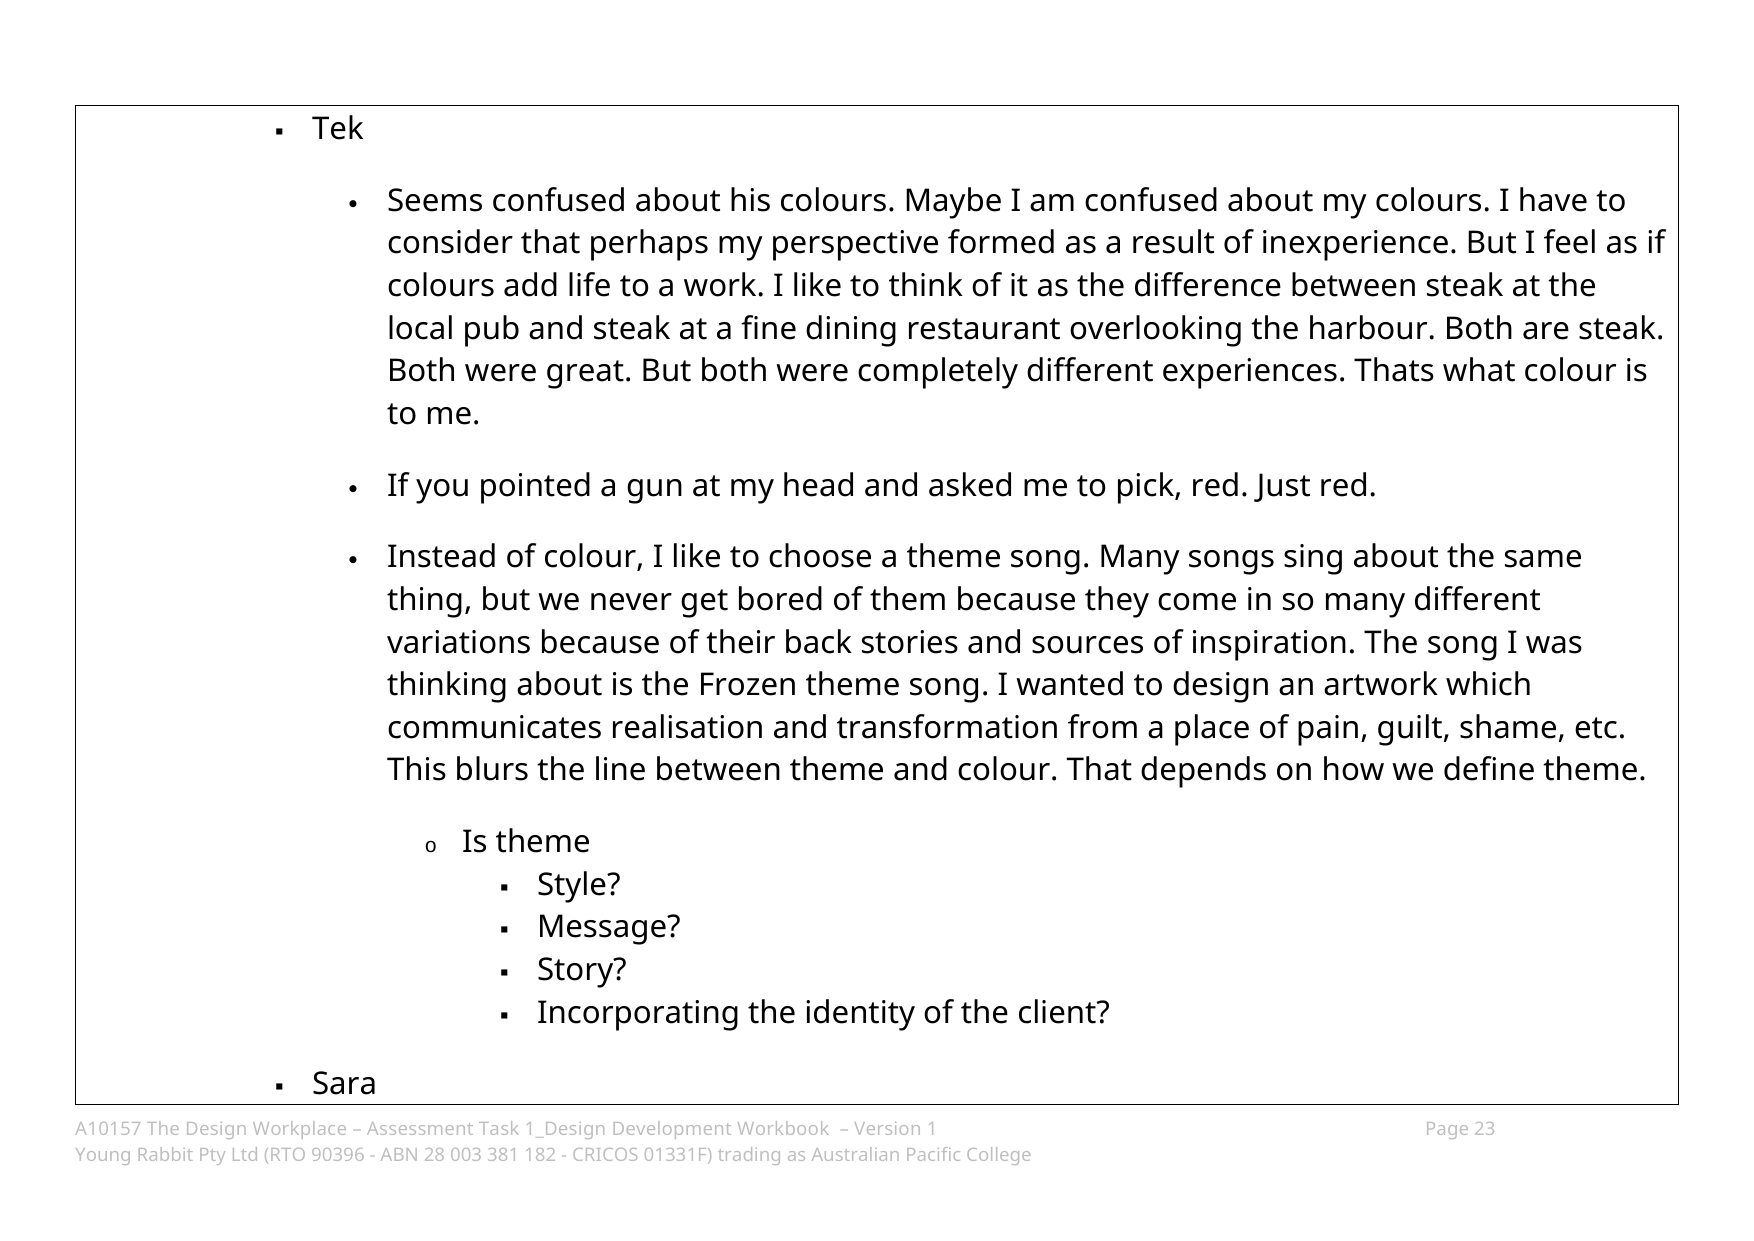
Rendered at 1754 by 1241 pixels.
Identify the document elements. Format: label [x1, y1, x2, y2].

table_header [76, 106, 1678, 1104]
